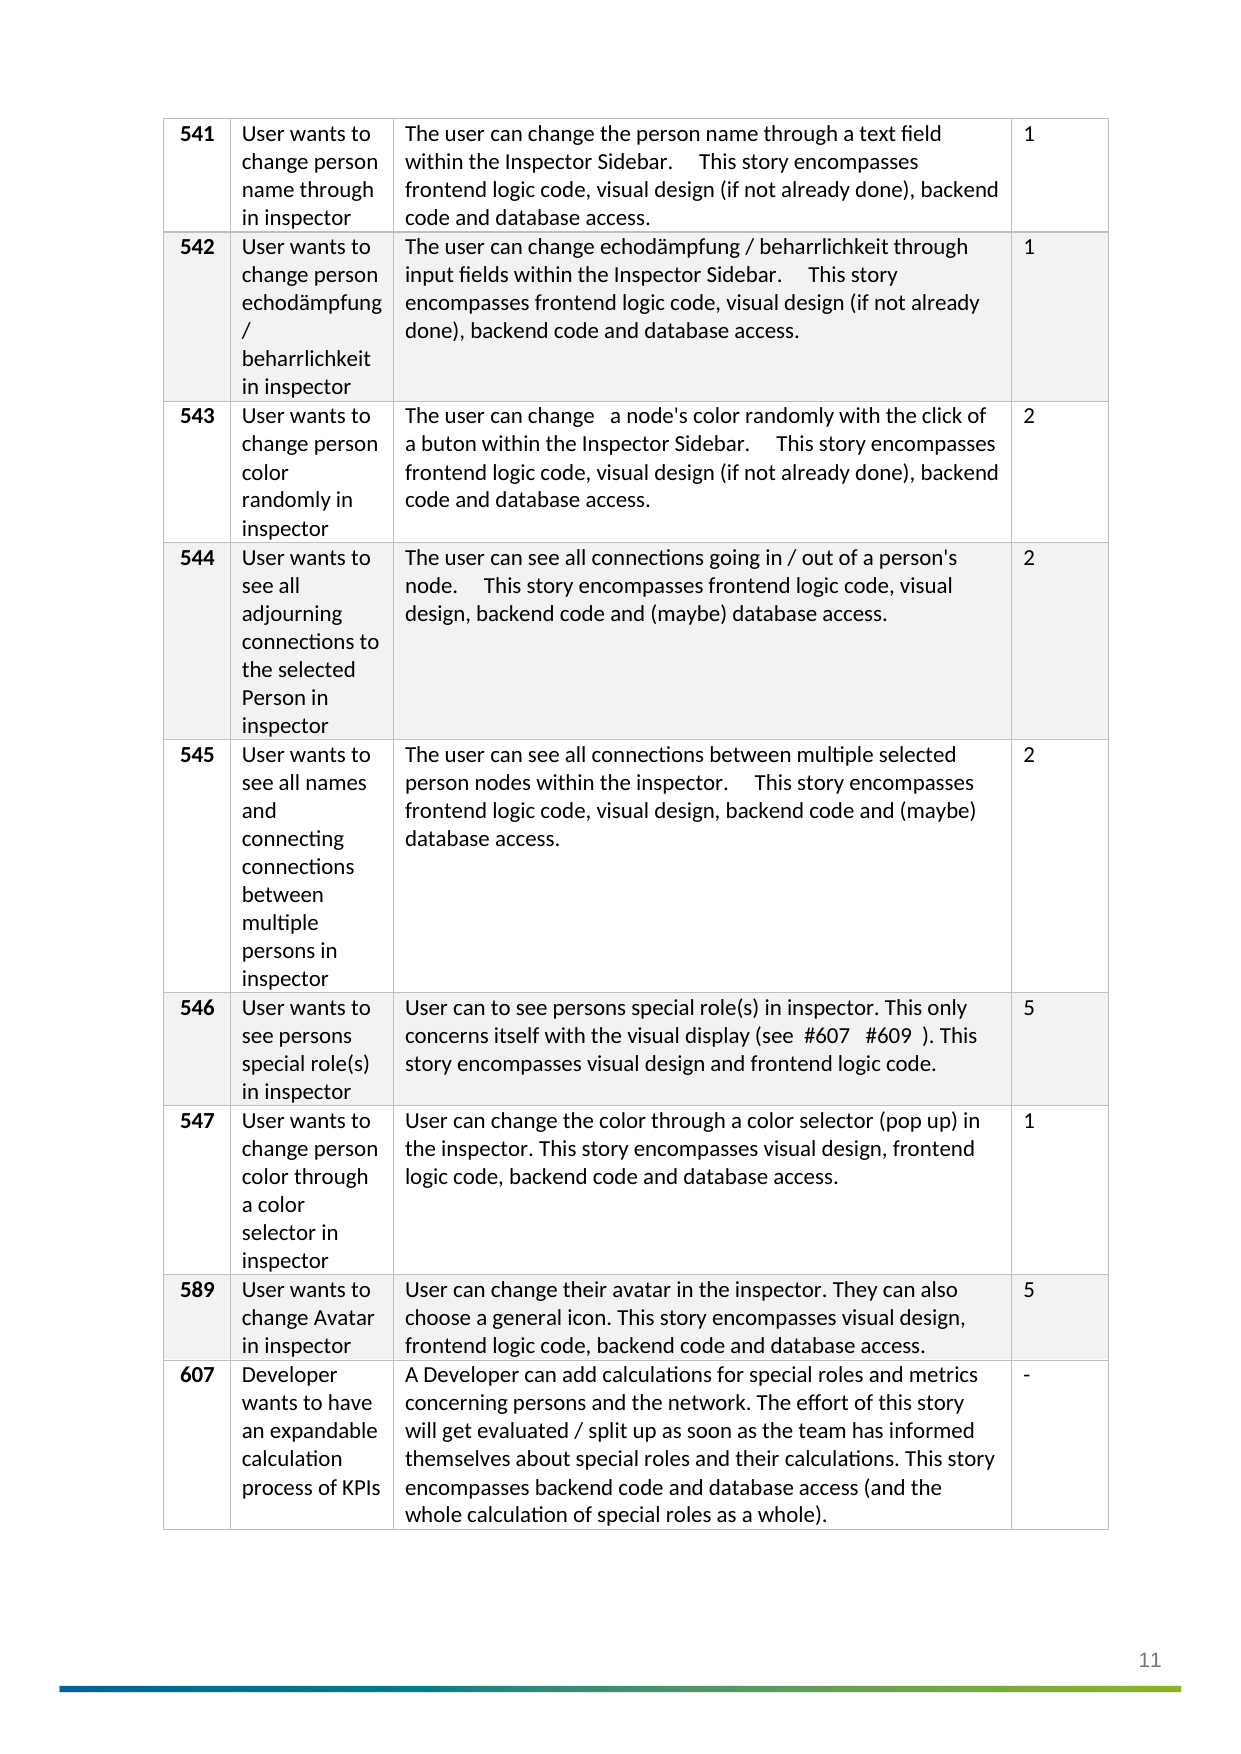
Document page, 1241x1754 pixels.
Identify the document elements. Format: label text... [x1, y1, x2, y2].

table_cell User wants to change person color through a color selector in inspector [231, 1106, 393, 1274]
table_cell 547 [164, 1106, 230, 1274]
table_cell 1 [1012, 119, 1108, 231]
table_cell User can to see persons special role(s) in inspector. This only concerns itself with the visual display (see #607 #609 ). This story encompasses visual design and frontend logic code. [394, 993, 1011, 1105]
table_cell User wants to change Avatar in inspector [231, 1275, 393, 1359]
table_cell 543 [164, 402, 230, 542]
table_cell User wants to see all adjourning connections to the selected Person in inspector [231, 543, 393, 739]
table_cell 2 [1012, 740, 1108, 992]
table_cell 541 [164, 119, 230, 231]
table_cell 2 [1012, 543, 1108, 739]
table_cell 545 [164, 740, 230, 992]
table_cell 2 [1012, 402, 1108, 542]
table_cell The user can see all connections between multiple selected person nodes within the inspector. This story encompasses frontend logic code, visual design, backend code and (maybe) database access. [394, 740, 1011, 992]
table_cell User wants to change person echodämpfung / beharrlichkeit in inspector [231, 233, 393, 401]
table_cell 5 [1012, 993, 1108, 1105]
table_cell Developer wants to have an expandable calculation process of KPIs [231, 1361, 393, 1529]
table_cell The user can change a node's color randomly with the click of a buton within the Inspector Sidebar. This story encompasses frontend logic code, visual design (if not already done), backend code and database access. [394, 402, 1011, 542]
table_cell 542 [164, 233, 230, 401]
table_cell The user can change the person name through a text field within the Inspector Sidebar. This story encompasses frontend logic code, visual design (if not already done), backend code and database access. [394, 119, 1011, 231]
table_cell A Developer can add calculations for special roles and metrics concerning persons and the network. The effort of this story will get evaluated / split up as soon as the team has informed themselves about special roles and their calculations. This story encompasses backend code and database access (and the whole calculation of special roles as a whole). [394, 1361, 1011, 1529]
table_cell User wants to see all names and connecting connections between multiple persons in inspector [231, 740, 393, 992]
table_cell 589 [164, 1275, 230, 1359]
table_cell User wants to see persons special role(s) in inspector [231, 993, 393, 1105]
table_cell User can change the color through a color selector (pop up) in the inspector. This story encompasses visual design, frontend logic code, backend code and database access. [394, 1106, 1011, 1274]
table_cell The user can see all connections going in / out of a person's node. This story encompasses frontend logic code, visual design, backend code and (maybe) database access. [394, 543, 1011, 739]
table_cell 1 [1012, 233, 1108, 401]
table_cell User can change their avatar in the inspector. They can also choose a general icon. This story encompasses visual design, frontend logic code, backend code and database access. [394, 1275, 1011, 1359]
table_cell The user can change echodämpfung / beharrlichkeit through input fields within the Inspector Sidebar. This story encompasses frontend logic code, visual design (if not already done), backend code and database access. [394, 233, 1011, 401]
table_cell User wants to change person color randomly in inspector [231, 402, 393, 542]
table_cell 5 [1012, 1275, 1108, 1359]
table_cell 1 [1012, 1106, 1108, 1274]
table_cell 546 [164, 993, 230, 1105]
table_cell 544 [164, 543, 230, 739]
table_cell User wants to change person name through in inspector [231, 119, 393, 231]
table_cell 607 [164, 1361, 230, 1529]
picture [0, 1680, 1240, 1752]
table_cell - [1012, 1361, 1108, 1529]
